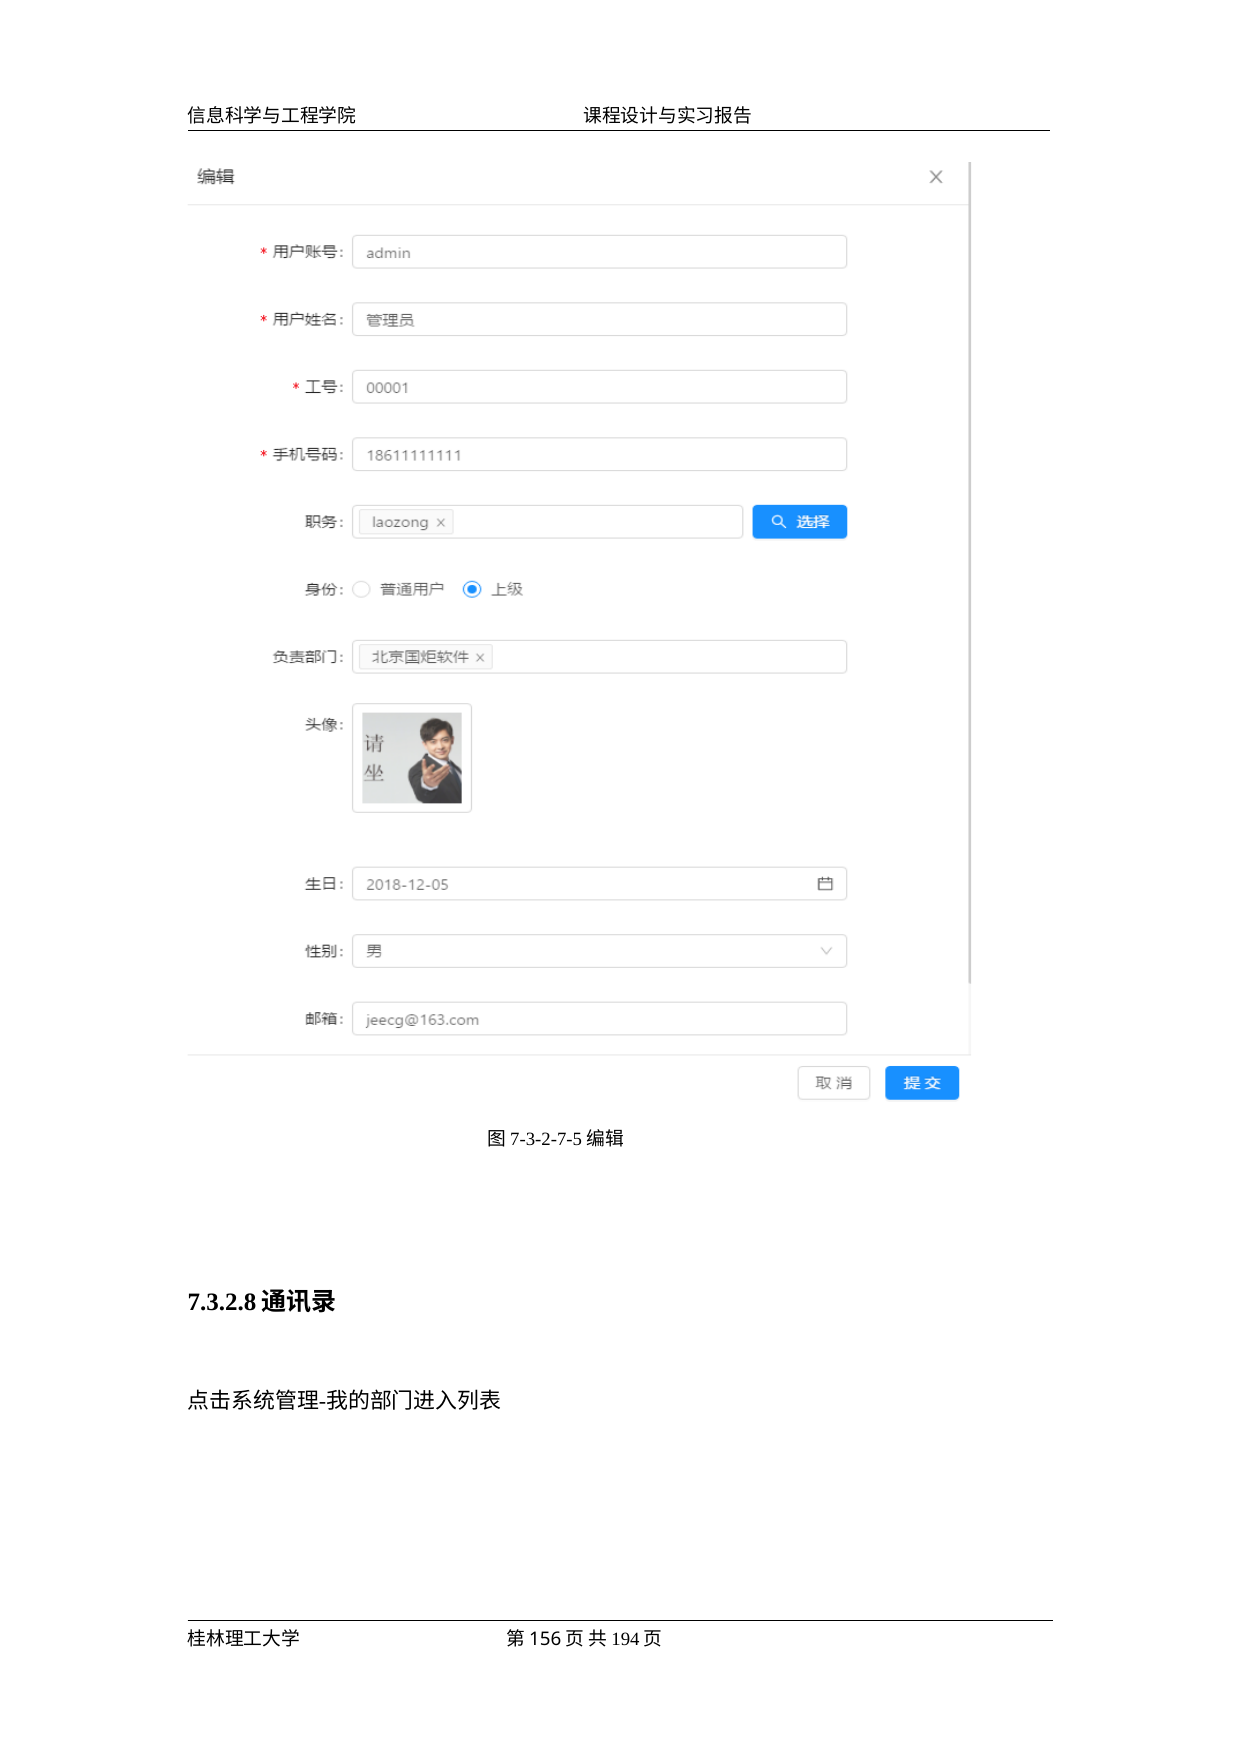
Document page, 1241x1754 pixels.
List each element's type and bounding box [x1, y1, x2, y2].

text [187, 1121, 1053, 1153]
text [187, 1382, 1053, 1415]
picture [187, 162, 972, 1104]
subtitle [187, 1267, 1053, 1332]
